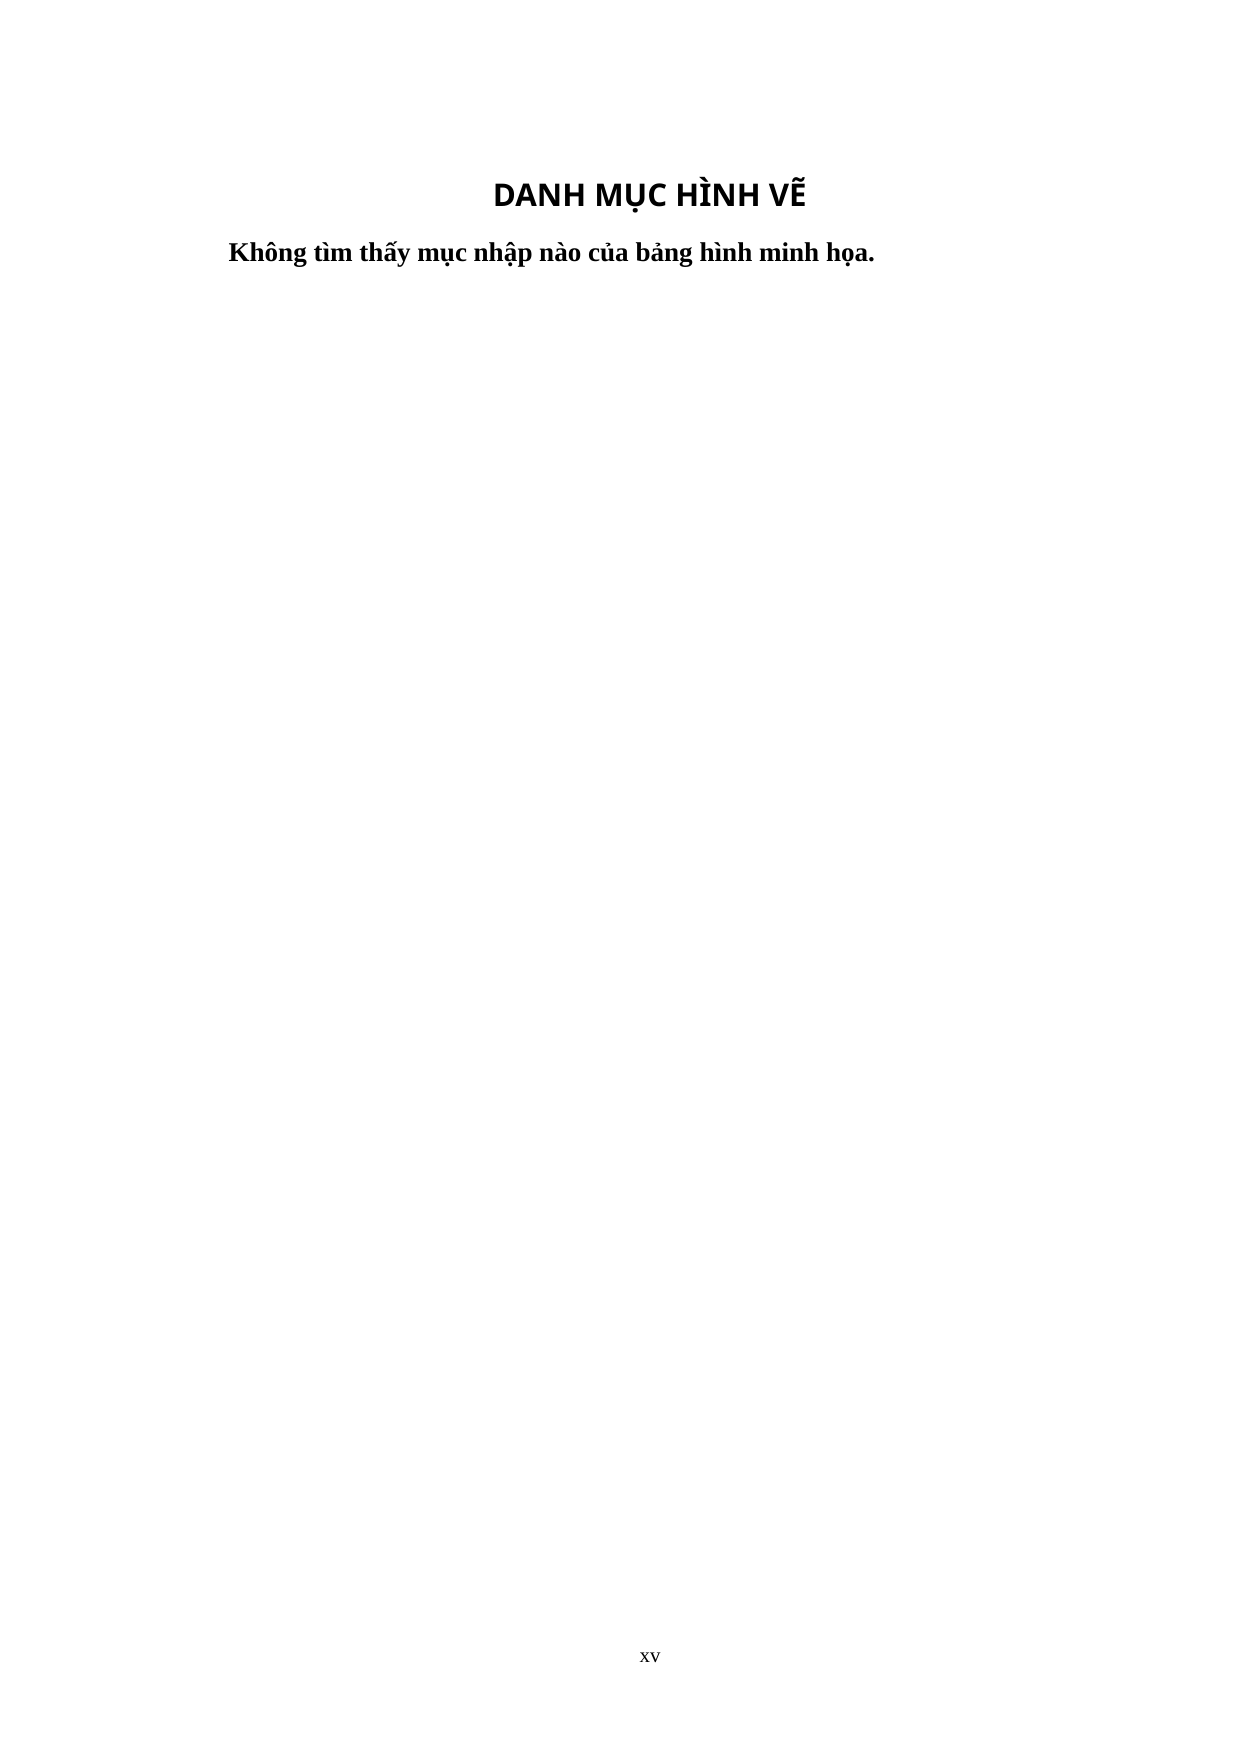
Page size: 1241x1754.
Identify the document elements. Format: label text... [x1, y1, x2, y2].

text DANH MỤC HÌNH VẼ [177, 173, 1122, 215]
text Không tìm thấy mục nhập nào của bảng hình minh họa. [177, 237, 1122, 268]
